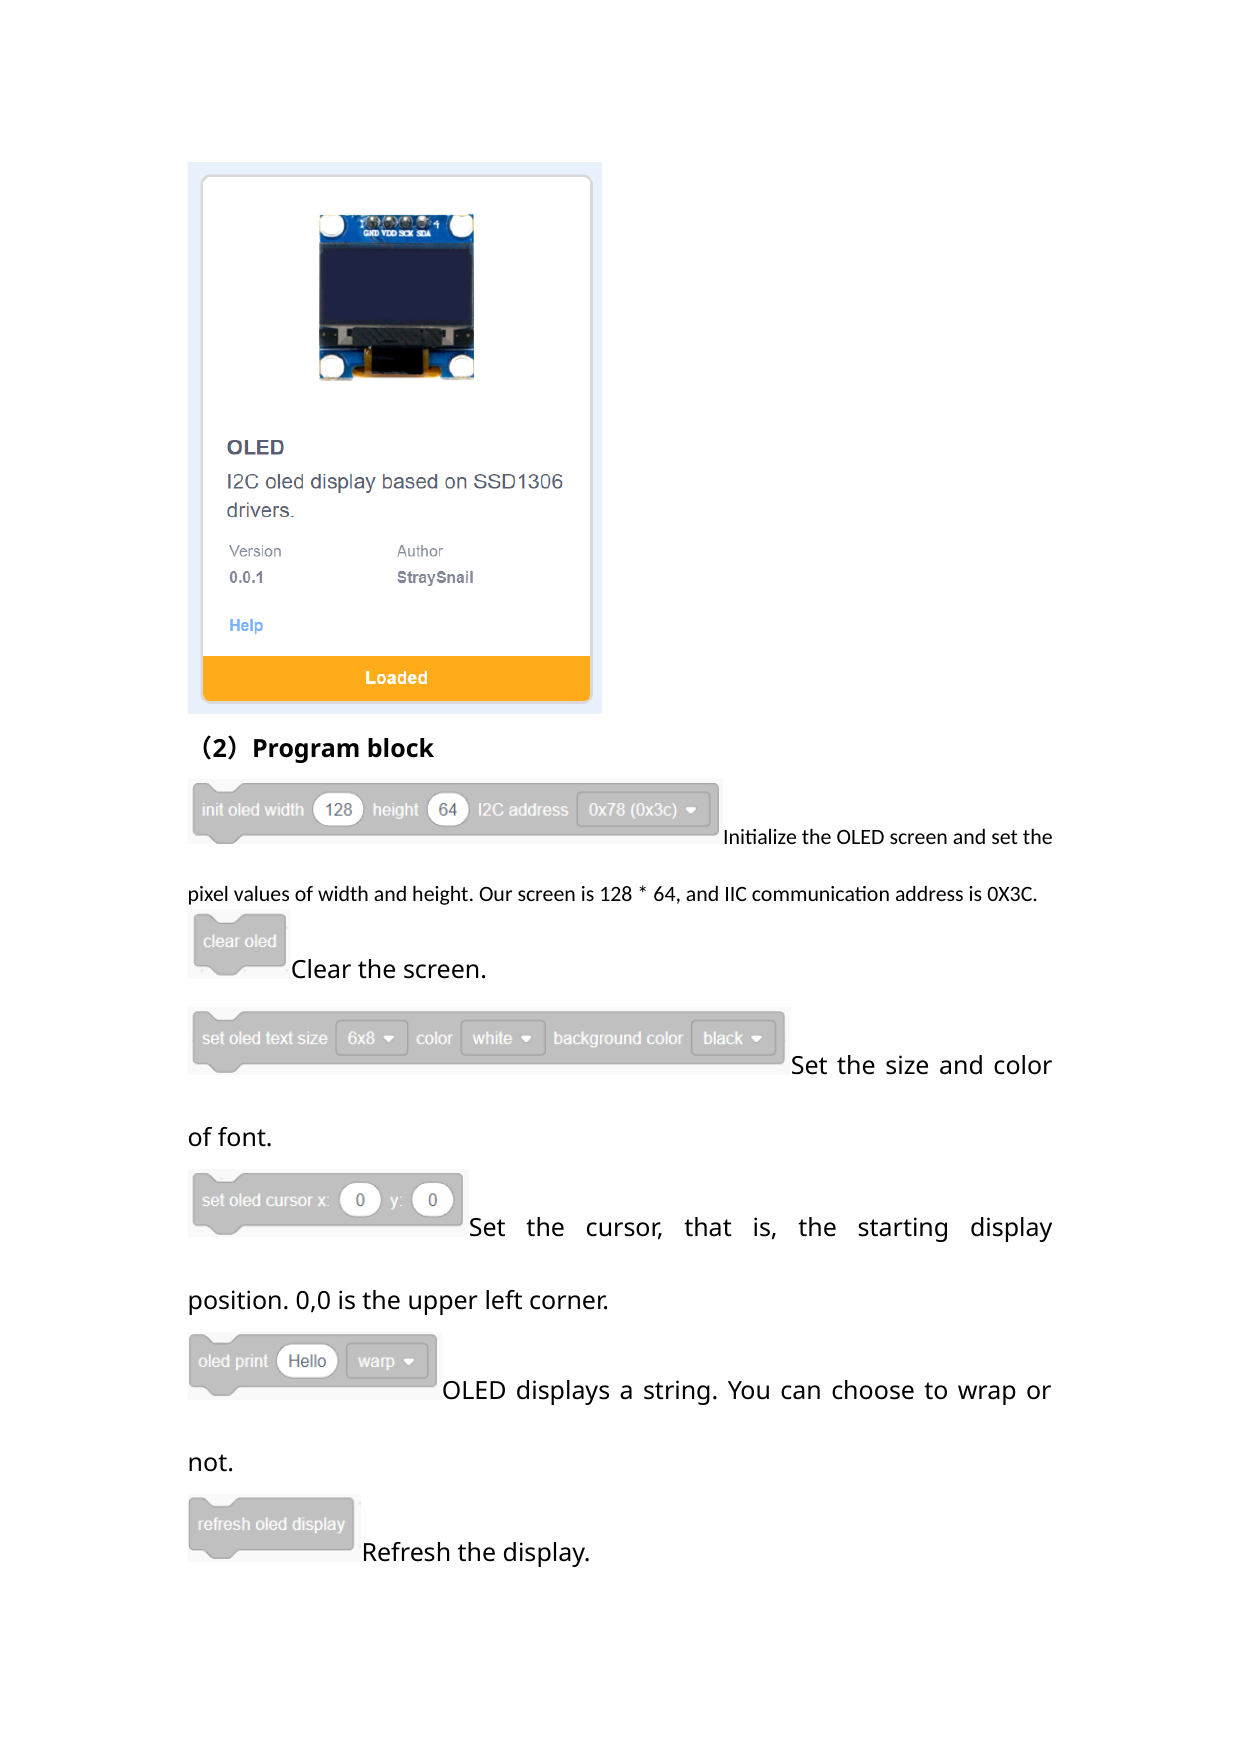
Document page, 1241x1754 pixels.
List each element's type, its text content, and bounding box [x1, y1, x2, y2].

picture [187, 1169, 469, 1237]
list Refresh the display. [187, 1494, 1053, 1592]
picture [187, 1494, 362, 1562]
picture [187, 1007, 791, 1075]
list Program block [187, 714, 1053, 779]
picture [187, 779, 723, 844]
picture [187, 909, 291, 979]
picture [187, 162, 603, 714]
list Clear the screen. [187, 909, 1053, 1007]
list Set the cursor, that is, the starting display position. 0,0 is the upper left corner. [187, 1169, 1053, 1332]
list OLED displays a string. You can choose to wrap or not. [187, 1332, 1053, 1494]
picture [187, 1332, 442, 1400]
